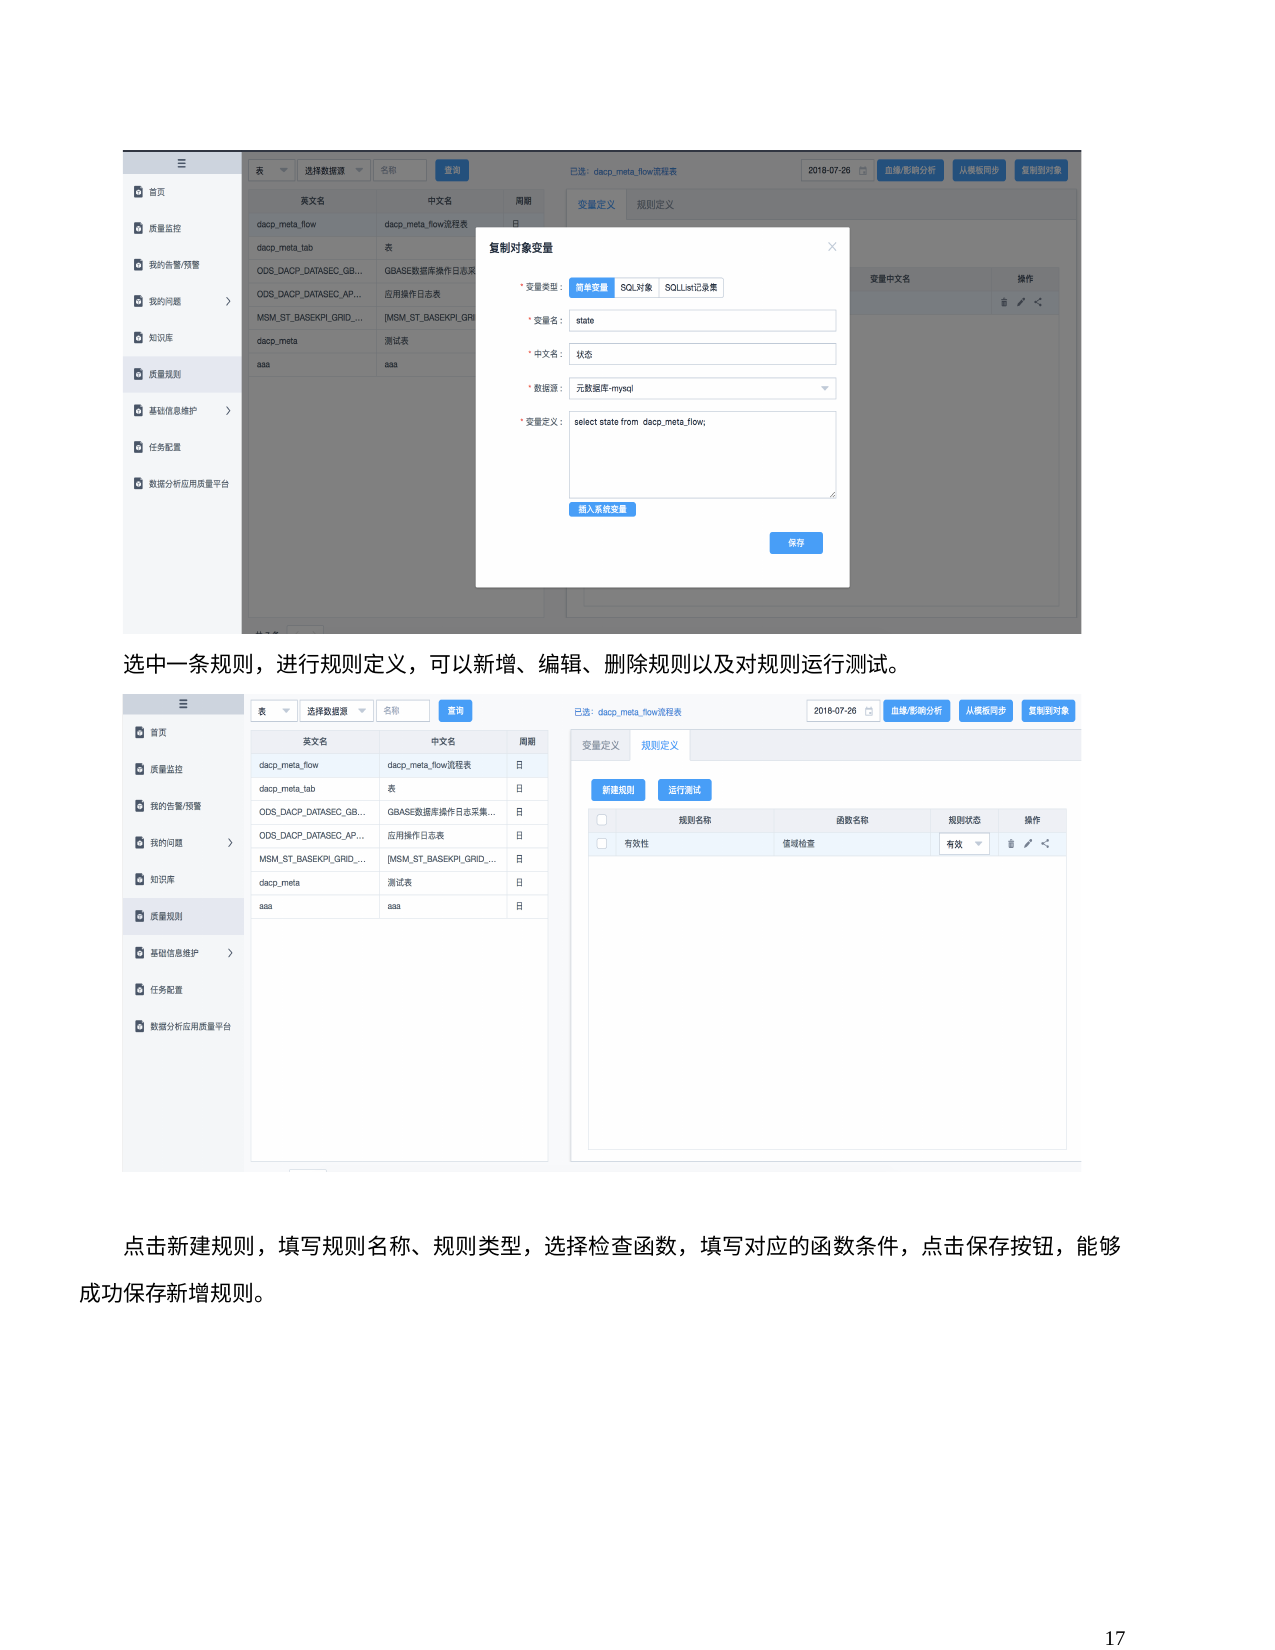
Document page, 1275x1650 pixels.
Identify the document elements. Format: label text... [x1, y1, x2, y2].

text 选中一条规则，进行规则定义，可以新增、编辑、删除规则以及对规则运行测试。 [79, 647, 1125, 678]
text 点击新建规则，填写规则名称、规则类型，选择检查函数，填写对应的函数条件，点击保存按钮，能够成功保存新增规则。 [79, 1229, 1125, 1308]
picture [122, 694, 1082, 1172]
picture [122, 150, 1082, 634]
